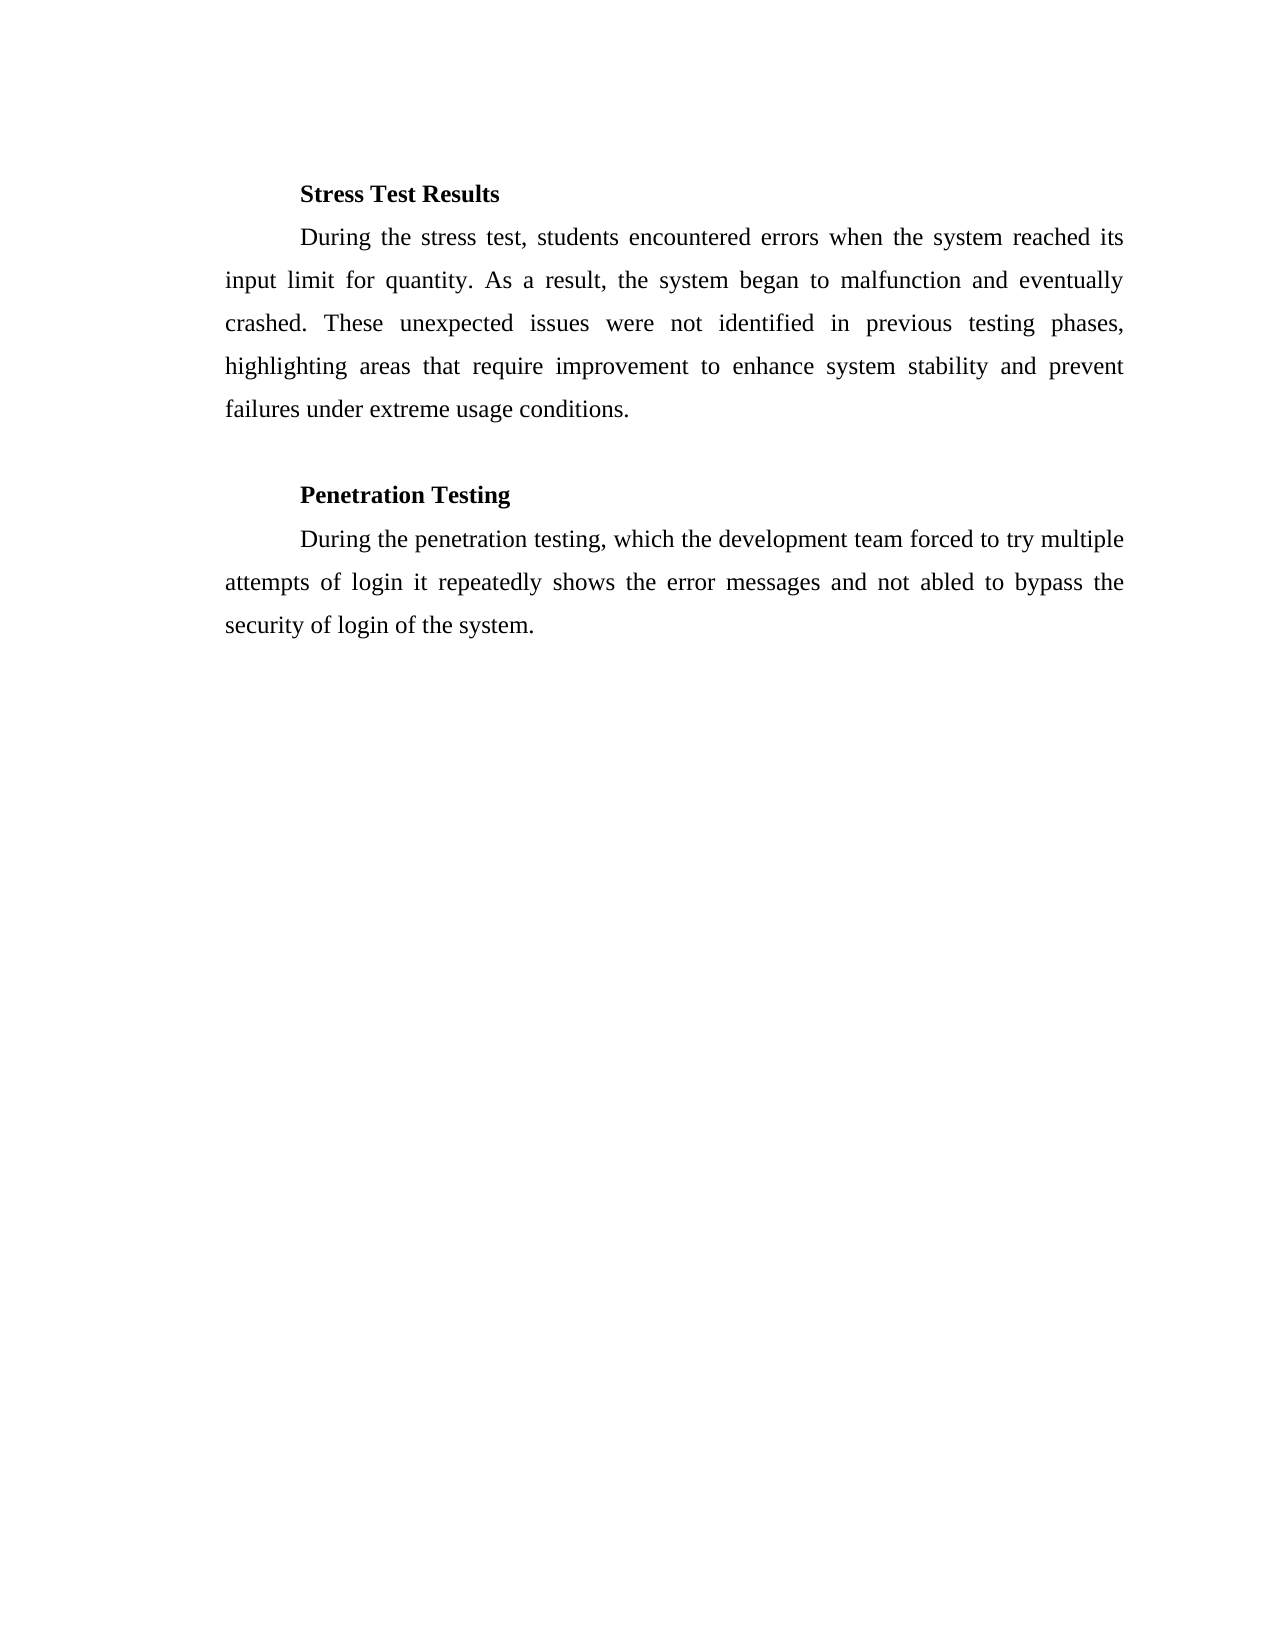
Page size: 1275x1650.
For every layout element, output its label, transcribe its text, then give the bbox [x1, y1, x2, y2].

text During the stress test, students encountered errors when the system reached its input limit for quantity. As a result, the system began to malfunction and eventually crashed. These unexpected issues were not identified in previous testing phases, highlighting areas that require improvement to enhance system stability and prevent failures under extreme usage conditions. [225, 222, 1125, 423]
text During the penetration testing, which the development team forced to try multiple attempts of login it repeatedly shows the error messages and not abled to bypass the security of login of the system. [225, 524, 1125, 639]
text Stress Test Results [225, 179, 1125, 207]
text Penetration Testing [225, 481, 1125, 509]
